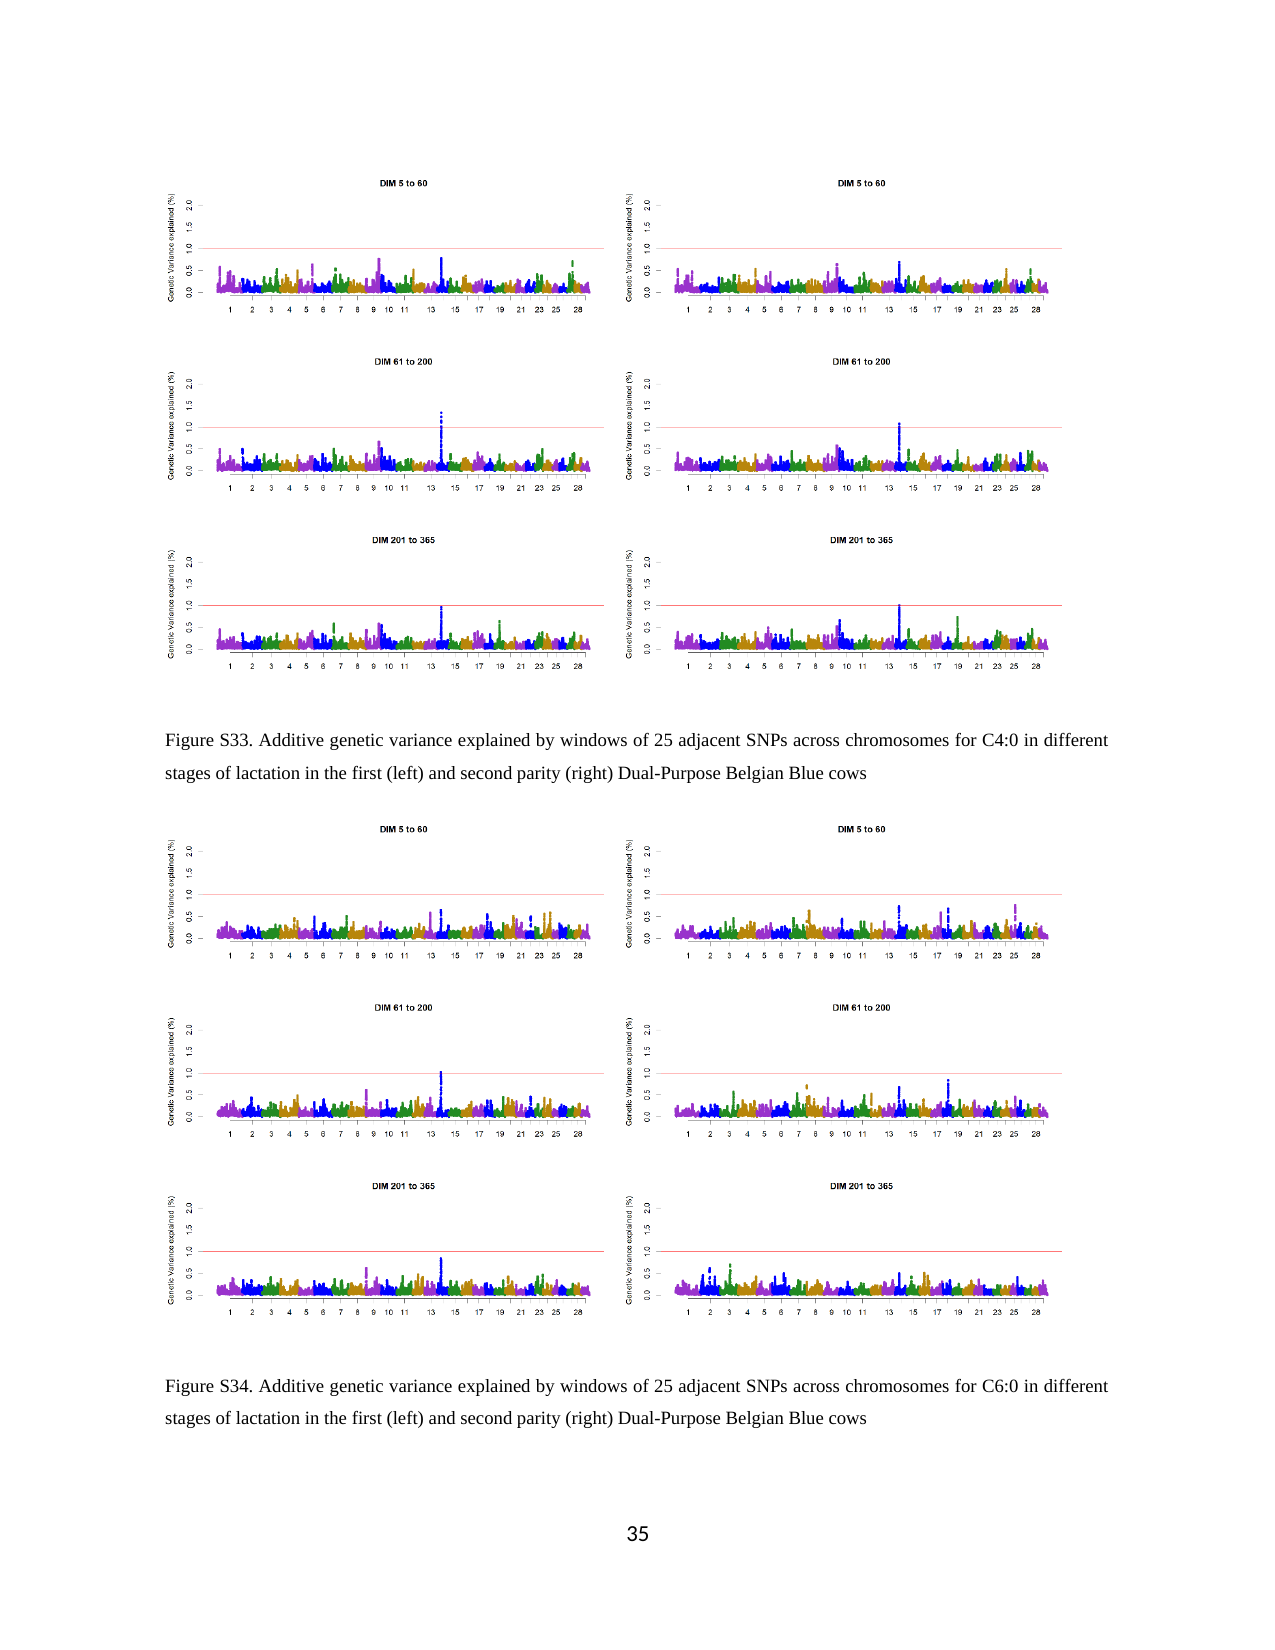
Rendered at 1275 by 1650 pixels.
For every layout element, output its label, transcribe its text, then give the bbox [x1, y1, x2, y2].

text Figure S34. Additive genetic variance explained by windows of 25 adjacent SNPs across chromosomes for C6:0 in different stages of lactation in the first (left) and second parity (right) Dual-Purpose Belgian Blue cows [165, 1375, 1110, 1429]
text Figure S33. Additive genetic variance explained by windows of 25 adjacent SNPs across chromosomes for C4:0 in different stages of lactation in the first (left) and second parity (right) Dual-Purpose Belgian Blue cows [165, 729, 1110, 783]
picture [165, 165, 1080, 699]
picture [165, 810, 1080, 1345]
